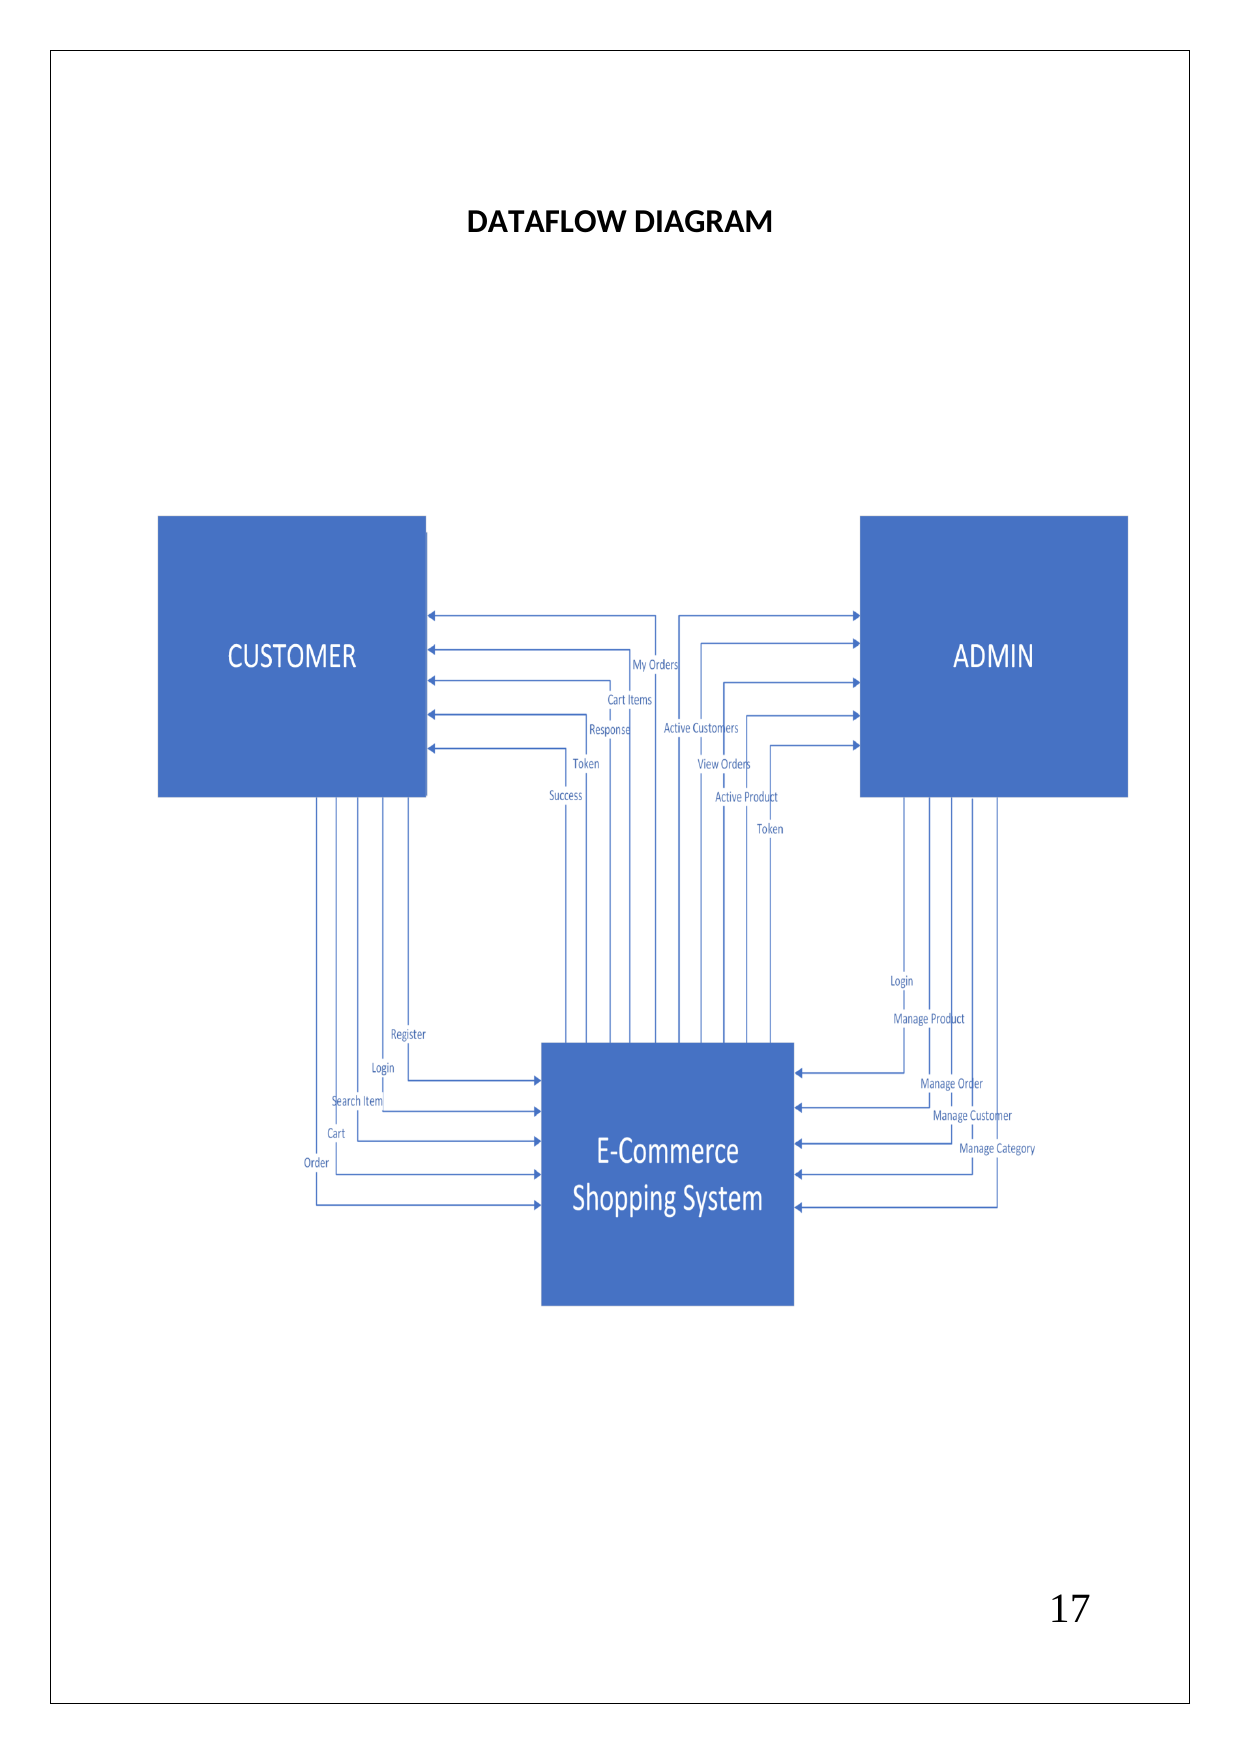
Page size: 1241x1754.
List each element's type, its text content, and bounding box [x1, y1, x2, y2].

picture [150, 507, 1135, 1323]
text DATAFLOW DIAGRAM [150, 200, 1090, 241]
